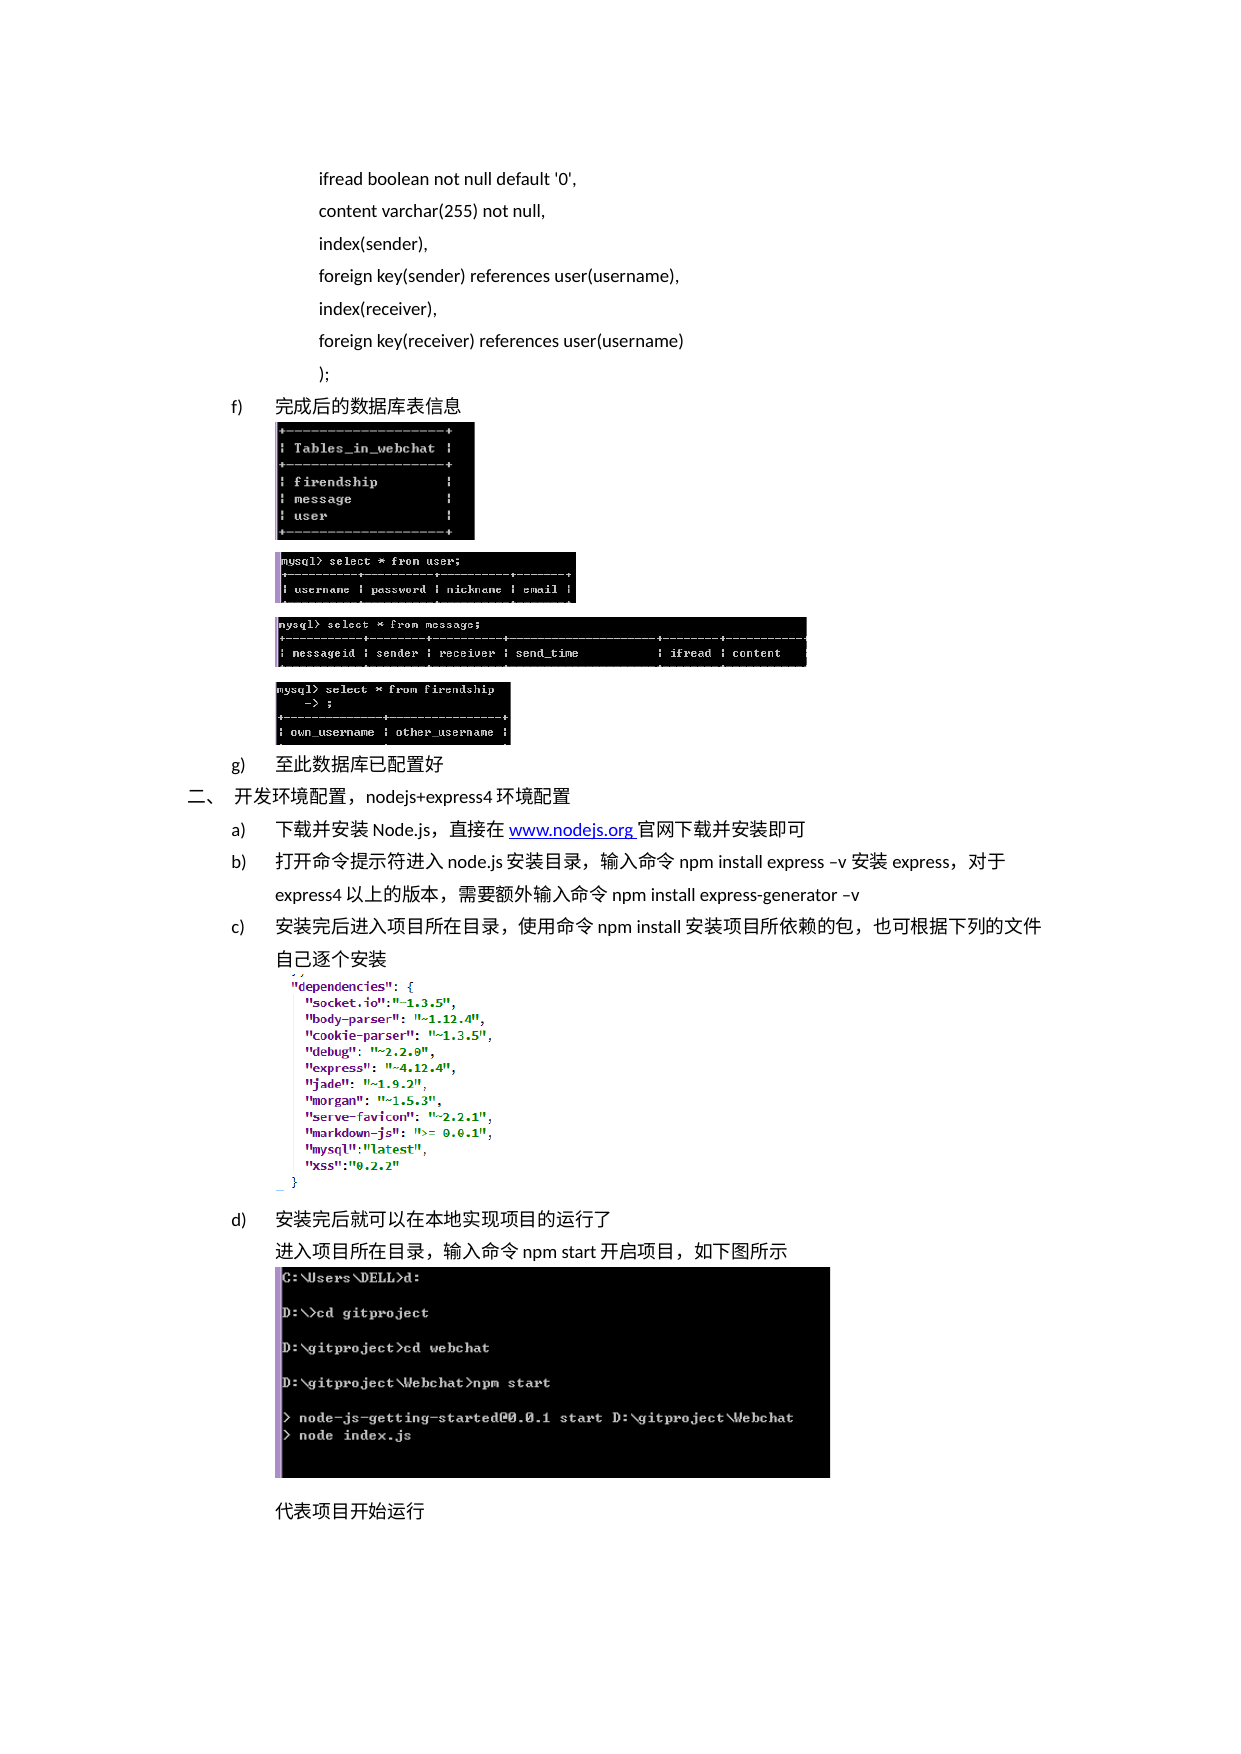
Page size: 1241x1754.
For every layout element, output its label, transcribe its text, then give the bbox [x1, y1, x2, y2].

picture [275, 552, 576, 603]
list 安装完后进入项目所在目录，使用命令npm install 安装项目所依赖的包，也可根据下列的文件自己逐个安装 [231, 909, 1053, 974]
list 下载并安装Node.js，直接在www.nodejs.org官网下载并安装即可 [231, 812, 1053, 844]
list 完成后的数据库表信息 [231, 389, 1053, 422]
list 开发环境配置，nodejs+express4环境配置 [187, 779, 1053, 812]
list foreign key(receiver) references user(username) [275, 324, 1053, 357]
list 至此数据库已配置好 [231, 747, 1053, 779]
picture [275, 974, 509, 1191]
picture [275, 682, 511, 745]
list foreign key(sender) references user(username), [275, 259, 1053, 292]
list ifread boolean not null default '0', [275, 162, 1053, 194]
list 进入项目所在目录，输入命令npm start开启项目，如下图所示 [275, 1234, 1053, 1267]
list index(receiver), [275, 292, 1053, 324]
list index(sender), [275, 227, 1053, 259]
list 打开命令提示符进入node.js安装目录，输入命令npm install express –v 安装express，对于express4以上的版本，需要额外输入命令npm install express-generator –v [231, 844, 1053, 909]
list 代表项目开始运行 [275, 1494, 1053, 1527]
picture [275, 617, 807, 667]
list content varchar(255) not null, [275, 194, 1053, 227]
list 安装完后就可以在本地实现项目的运行了 [231, 1202, 1053, 1234]
picture [275, 422, 475, 540]
picture [275, 1267, 831, 1478]
list ); [275, 357, 1053, 389]
